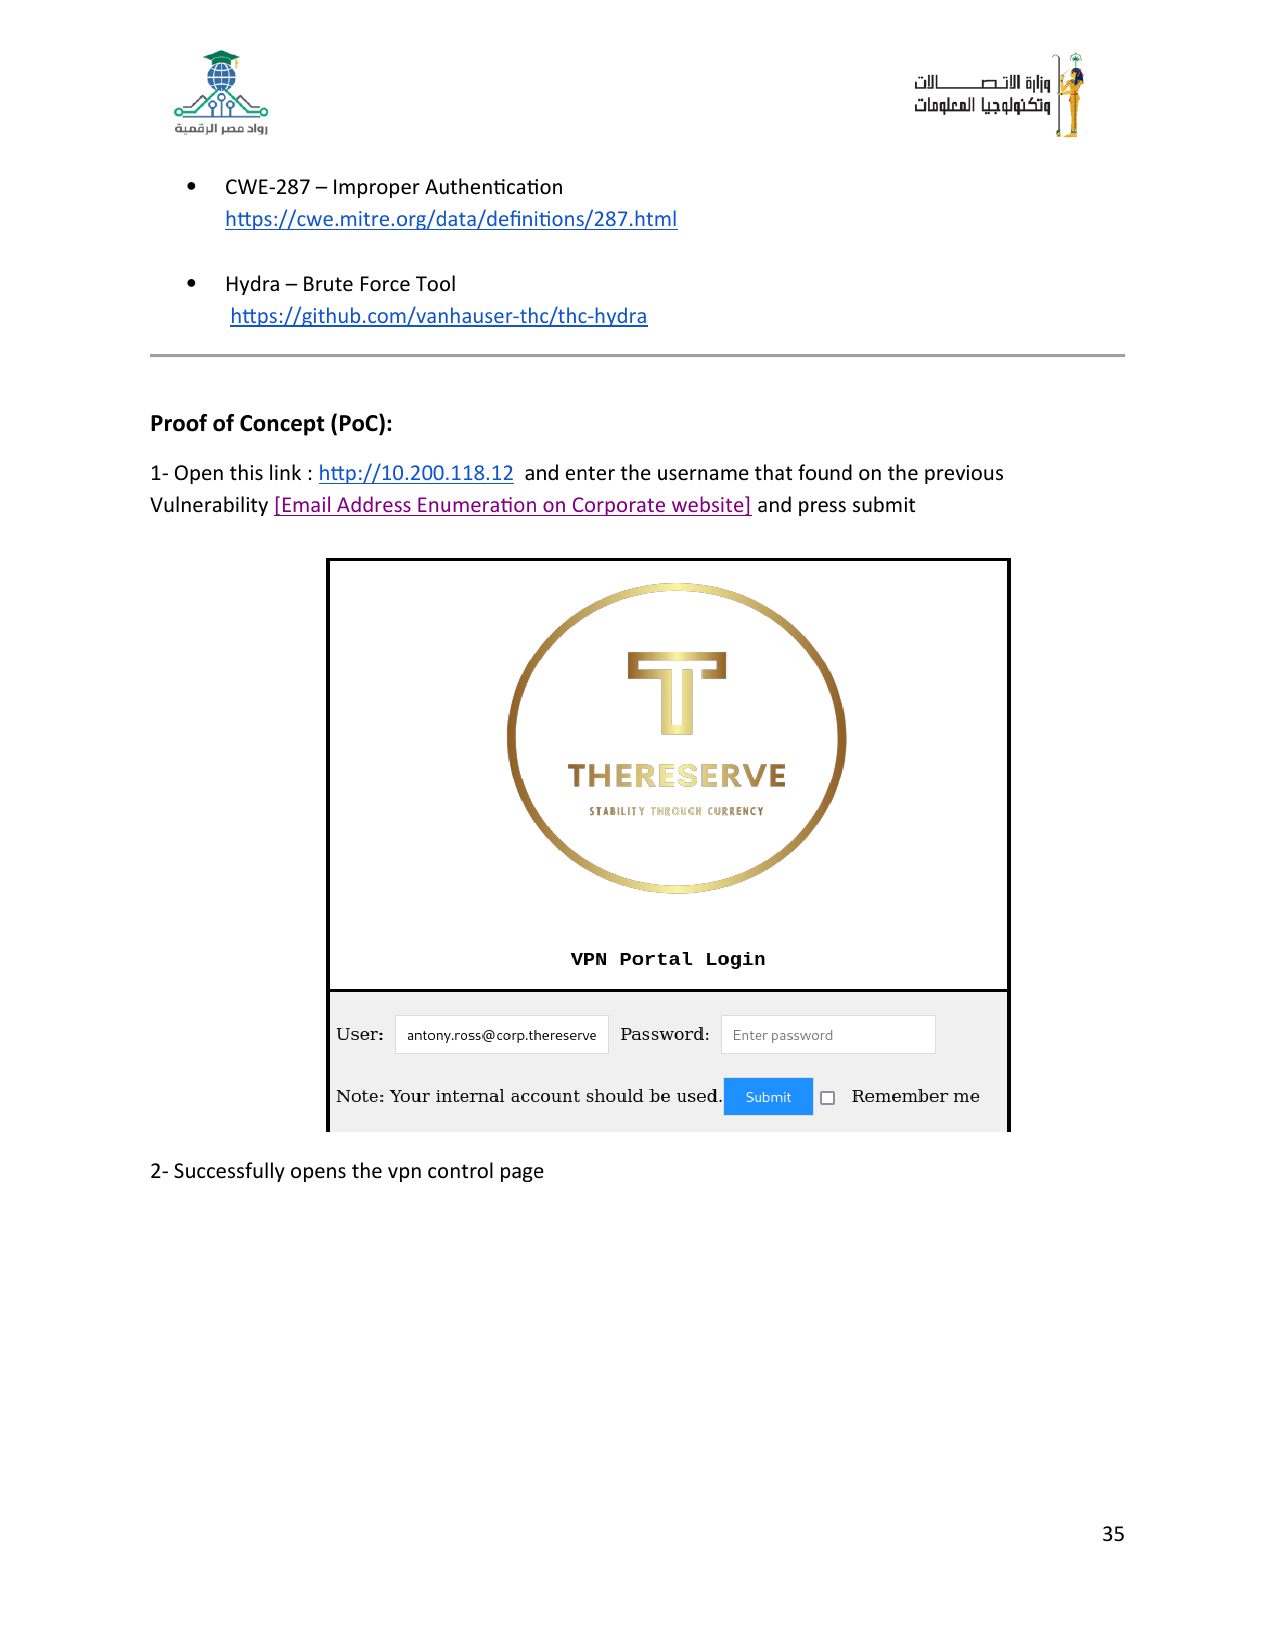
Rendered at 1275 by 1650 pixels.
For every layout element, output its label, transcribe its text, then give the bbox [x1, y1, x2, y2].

picture [150, 543, 1125, 1132]
text 2- Successfully opens the vpn control page [150, 1157, 1125, 1185]
list Hydra – Brute Force Tool https://github.com/vanhauser-thc/thc-hydra [187, 269, 1125, 329]
text 1- Open this link : http://10.200.118.12 and enter the username that found on the previous Vulnerability [Email Address Enumeration on Corporate website] and press submit [150, 458, 1125, 519]
subtitle Proof of Concept (PoC): [150, 407, 1125, 438]
picture [150, 44, 289, 148]
picture [883, 44, 1107, 148]
list CWE-287 – Improper Authentication https://cwe.mitre.org/data/definitions/287.html [187, 172, 1125, 265]
